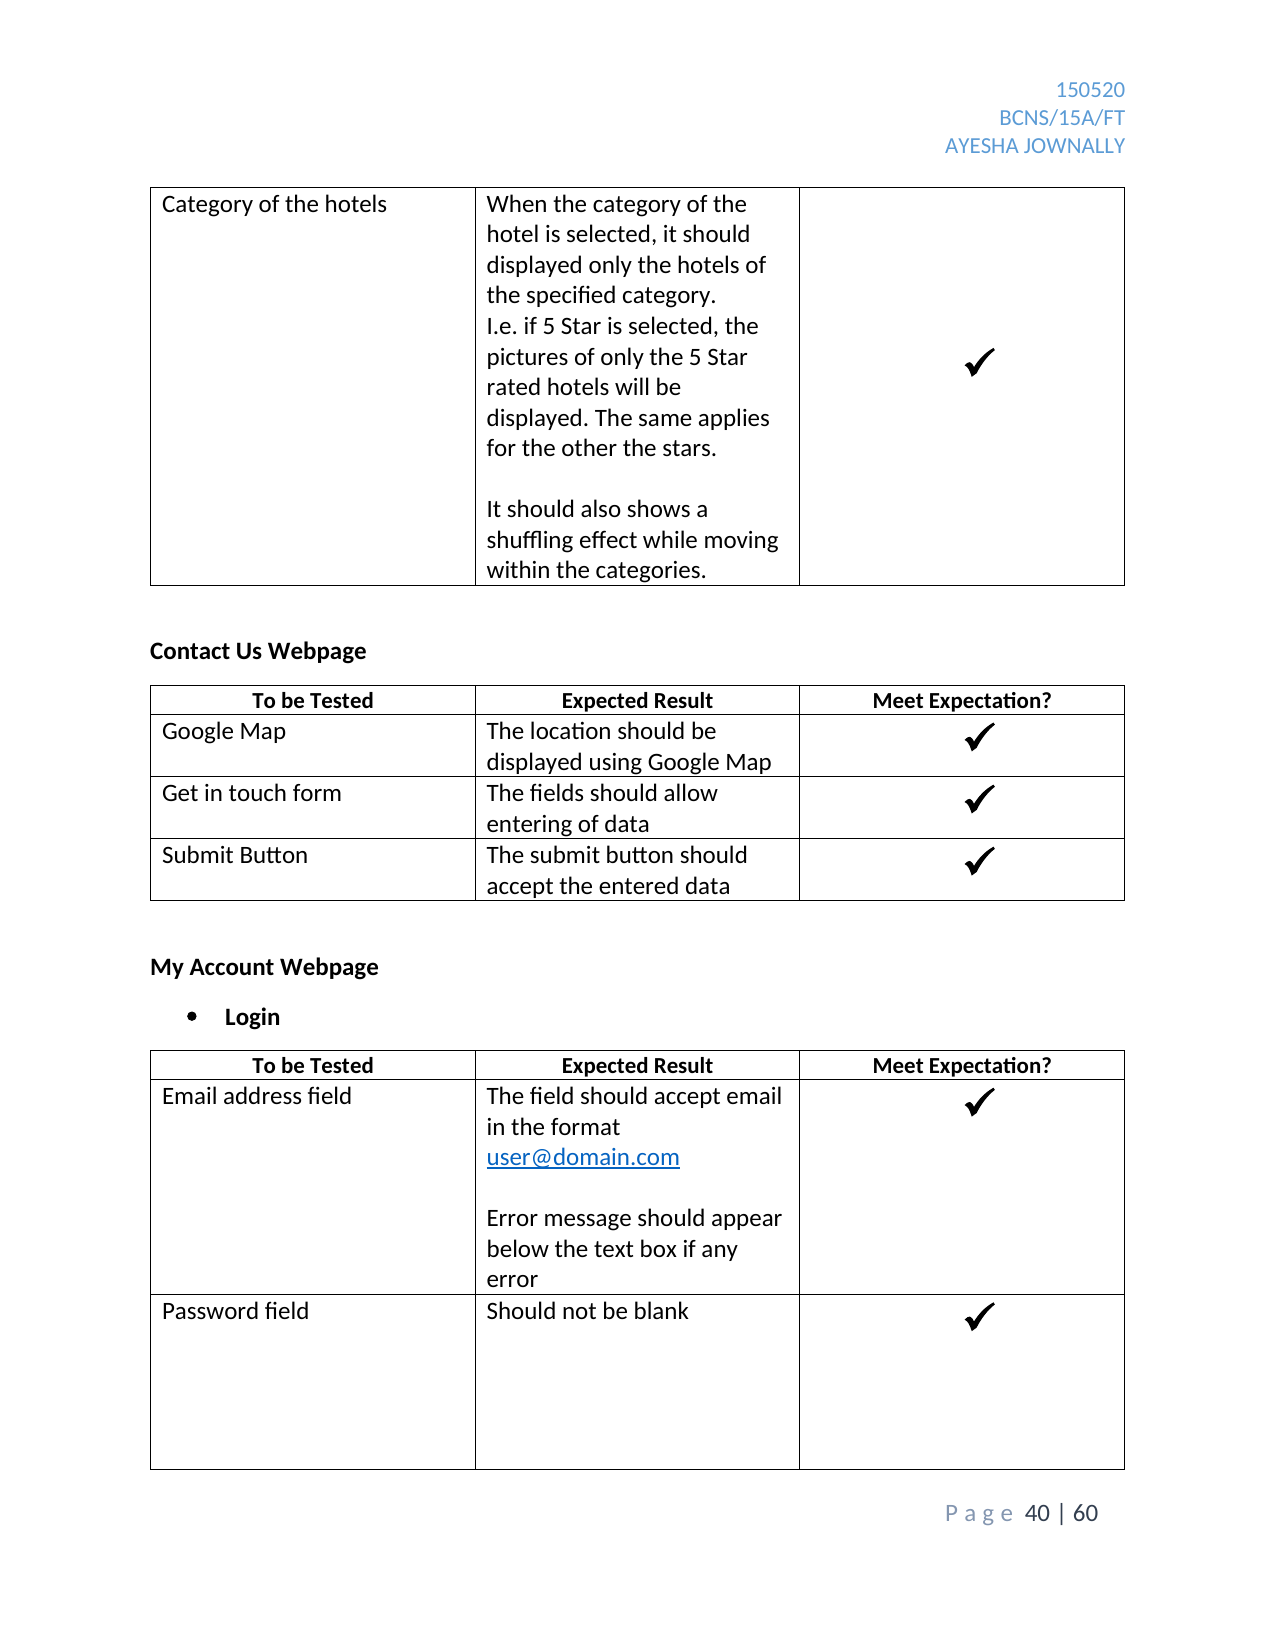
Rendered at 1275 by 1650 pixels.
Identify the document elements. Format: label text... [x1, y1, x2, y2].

table_cell Password field [151, 1295, 475, 1469]
list Login [187, 1001, 1125, 1031]
table_header Expected Result [476, 686, 799, 714]
table_header Expected Result [476, 1051, 799, 1079]
text Contact Us Webpage [150, 636, 1125, 666]
table_cell When the category of the hotel is selected, it should displayed only the hotels of the specified category. I.e. if 5 Star is selected, the pictures of only the 5 Star rated hotels will be displayed. The same applies for the other the stars. It should also shows a shuffling effect while moving within the categories. [476, 188, 799, 585]
table_header To be Tested [151, 1051, 475, 1079]
table_cell [800, 188, 1124, 585]
table_cell Get in touch form [151, 777, 475, 838]
table_cell [800, 1295, 1124, 1469]
table_cell Submit Button [151, 839, 475, 900]
table_cell Should not be blank [476, 1295, 799, 1469]
table_cell [800, 839, 1124, 900]
table_cell Email address field [151, 1080, 475, 1294]
table_cell Category of the hotels [151, 188, 475, 585]
table_cell The field should accept email in the format user@domain.com Error message should appear below the text box if any error [476, 1080, 799, 1294]
table_cell The fields should allow entering of data [476, 777, 799, 838]
table_header Meet Expectation? [800, 1051, 1124, 1079]
text My Account Webpage [150, 951, 1125, 982]
table_cell The location should be displayed using Google Map [476, 715, 799, 776]
table_header To be Tested [151, 686, 475, 714]
table_cell [800, 777, 1124, 838]
table_cell [800, 715, 1124, 776]
table_cell Google Map [151, 715, 475, 776]
table_cell The submit button should accept the entered data [476, 839, 799, 900]
table_header Meet Expectation? [800, 686, 1124, 714]
table_cell [800, 1080, 1124, 1294]
